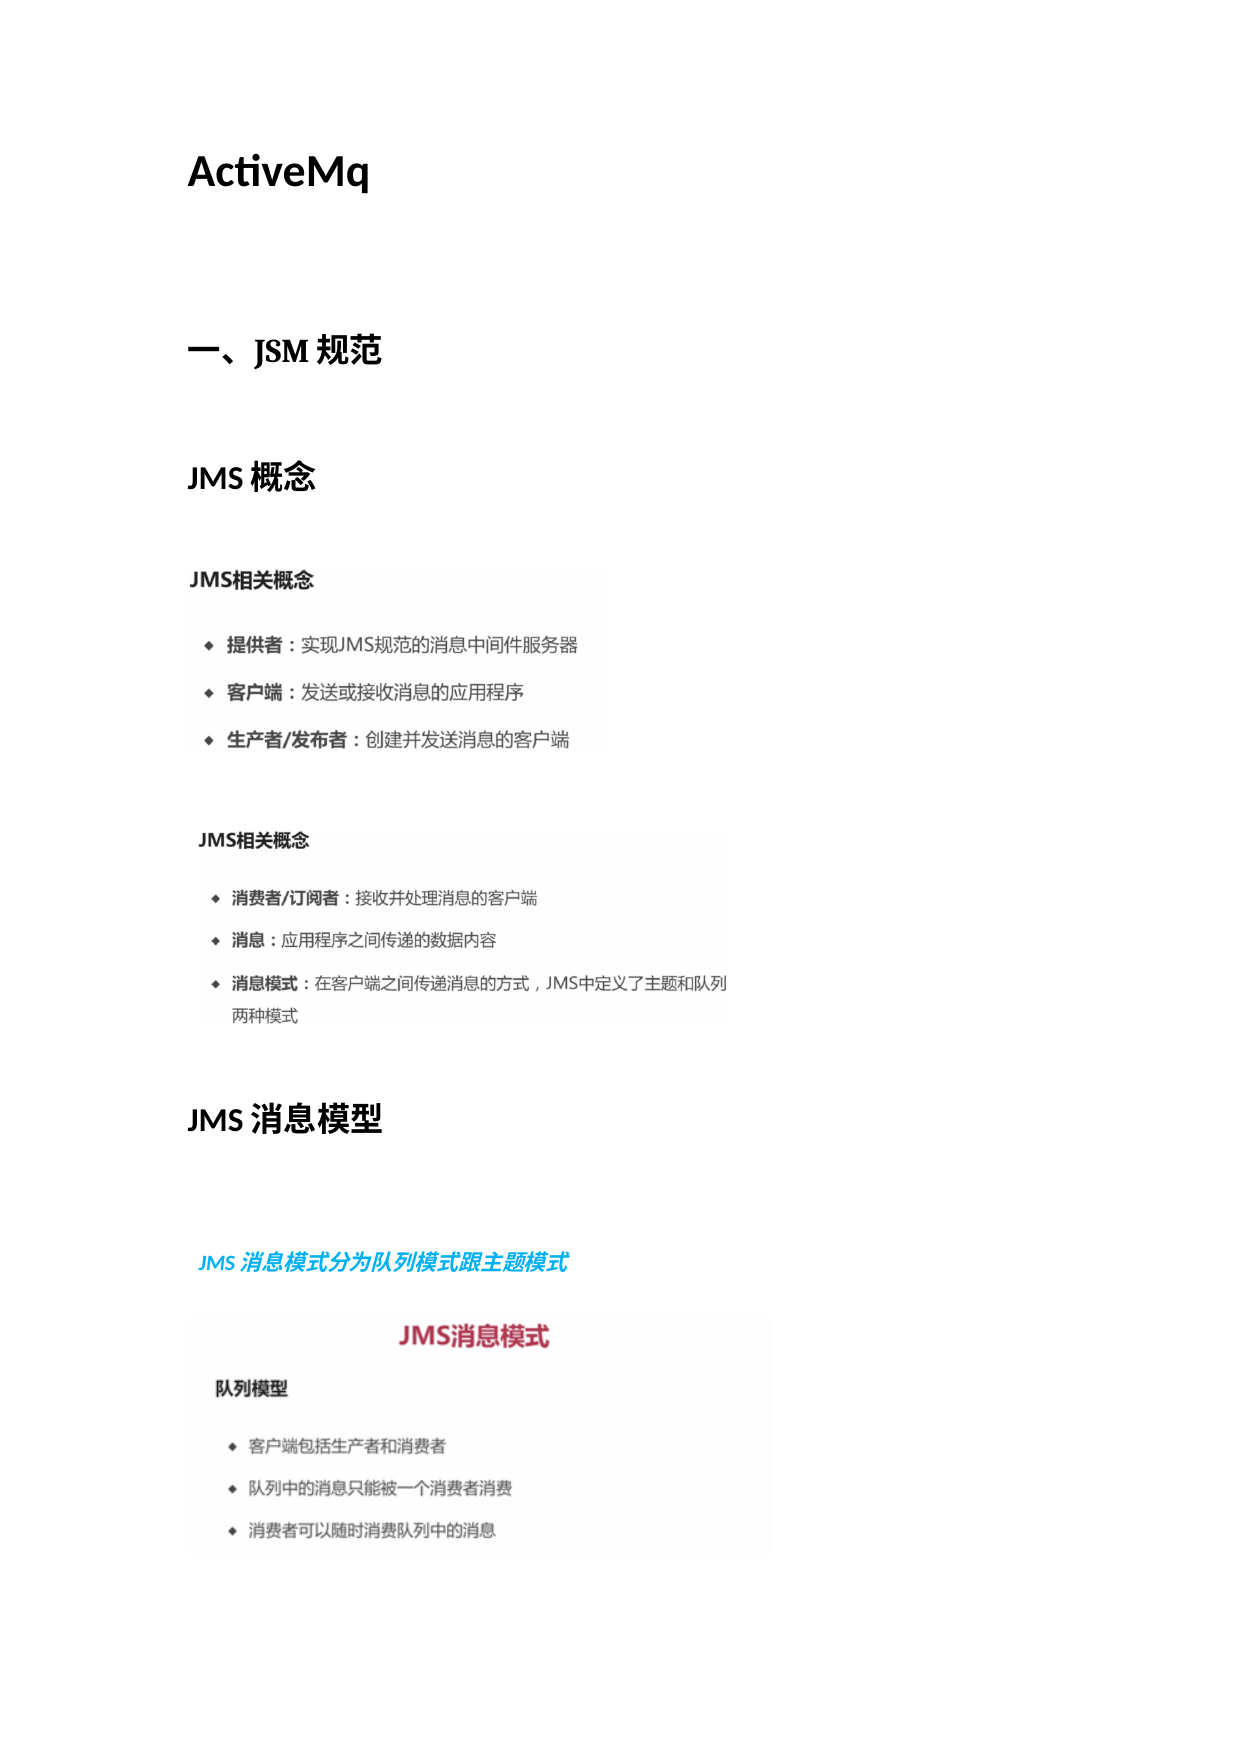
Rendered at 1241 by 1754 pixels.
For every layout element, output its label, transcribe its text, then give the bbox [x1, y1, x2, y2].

subtitle JMS消息模型 [187, 1084, 1053, 1149]
subtitle ActiveMq [187, 137, 1053, 202]
subtitle 一、JSM规范 [187, 315, 1053, 380]
picture [187, 1309, 775, 1557]
text JMS消息模式分为队列模式跟主题模式 [187, 1244, 1053, 1277]
picture [187, 569, 605, 752]
subtitle JMS概念 [187, 443, 1053, 508]
picture [198, 829, 730, 1026]
